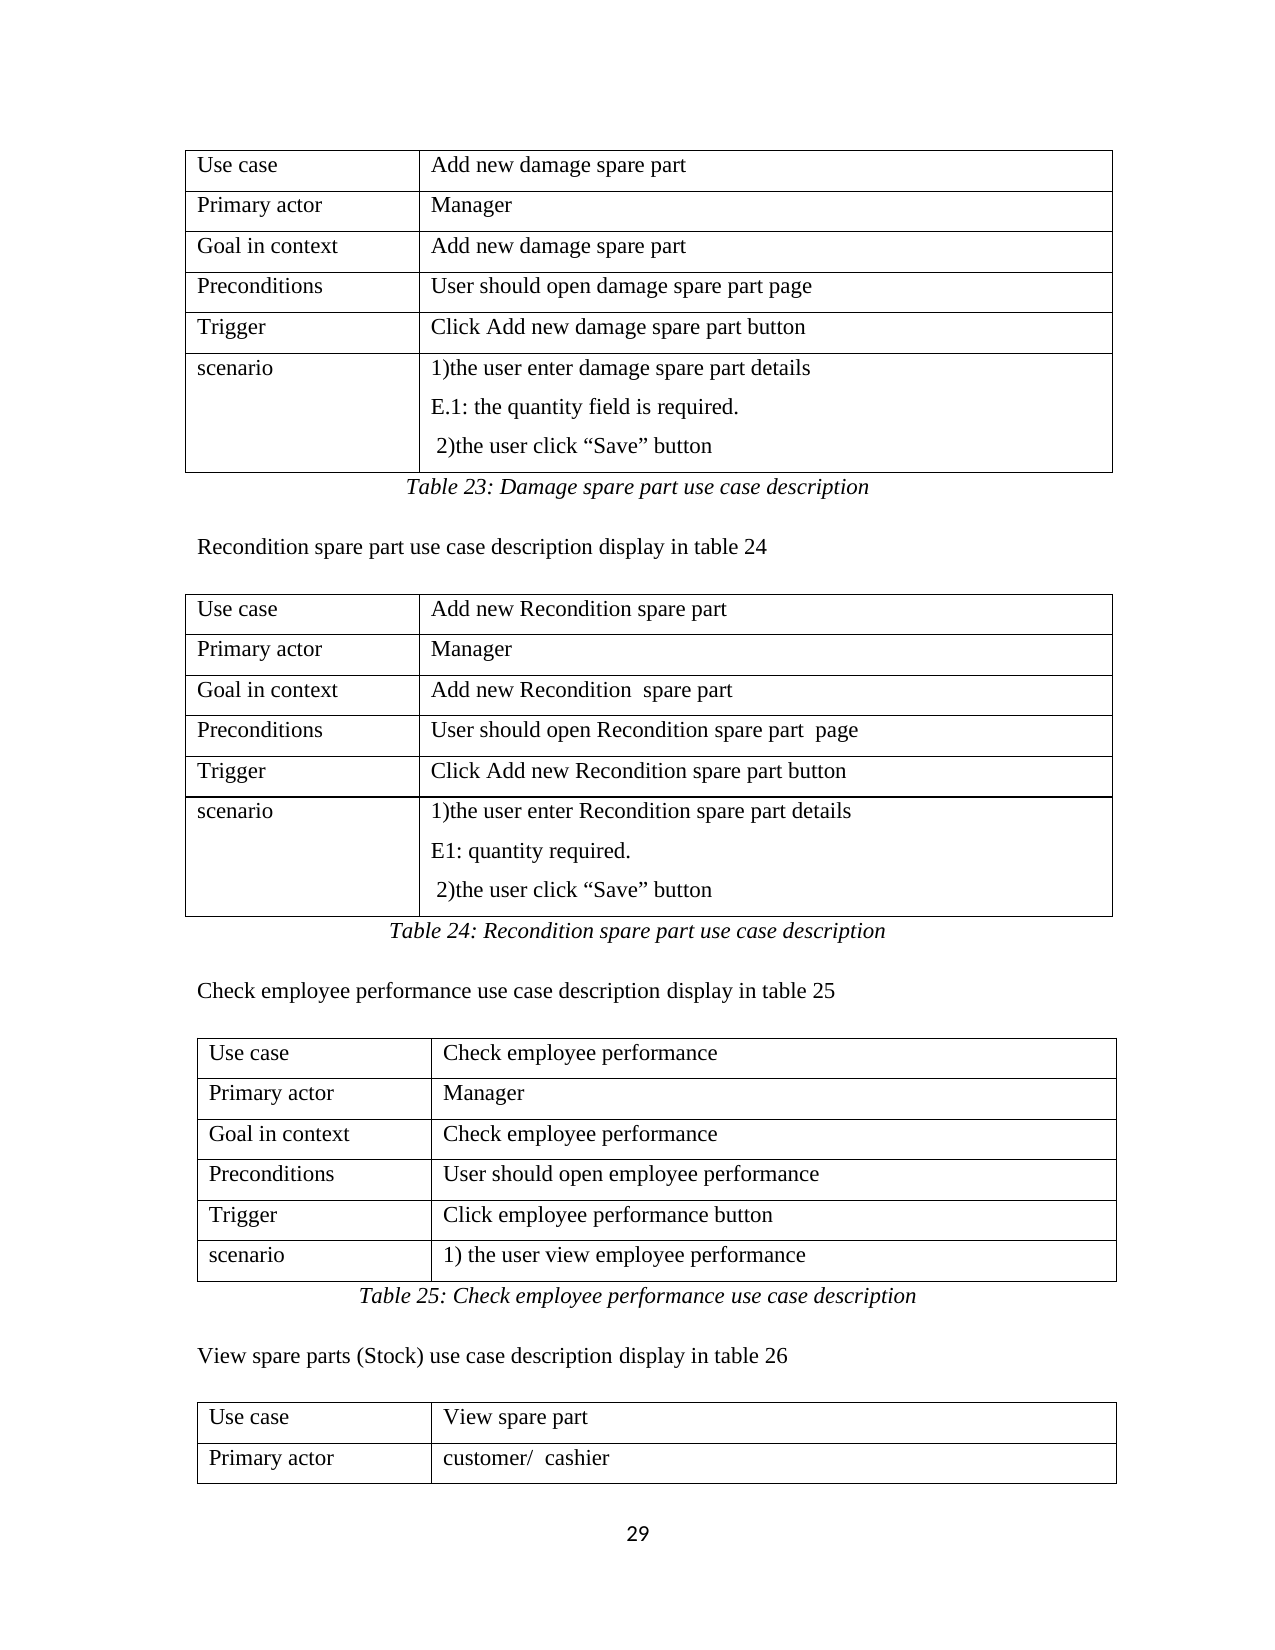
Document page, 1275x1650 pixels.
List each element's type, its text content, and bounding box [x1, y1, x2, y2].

table_cell 1) the user view employee performance [432, 1241, 1116, 1281]
table_cell User should open employee performance [432, 1160, 1116, 1199]
table_cell 1)the user enter damage spare part details E.1: the quantity field is required. 2)the user click “Save” button [420, 354, 1112, 472]
table_cell Primary actor [198, 1444, 431, 1483]
table_cell Manager [432, 1079, 1116, 1118]
table_header Use case [186, 595, 419, 634]
table_cell Preconditions [186, 273, 419, 312]
table_cell Primary actor [186, 192, 419, 231]
table_cell Preconditions [198, 1160, 431, 1199]
text Recondition spare part use case description display in table 24 [197, 533, 1125, 560]
table_cell Click Add new damage spare part button [420, 313, 1112, 353]
text Check employee performance use case description display in table 25 [197, 977, 1125, 1003]
table_cell scenario [186, 798, 419, 916]
table_header Check employee performance [432, 1039, 1116, 1078]
table_cell scenario [186, 354, 419, 472]
table_cell 1)the user enter Recondition spare part details E1: quantity required. 2)the user click “Save” button [420, 798, 1112, 916]
table_cell User should open Recondition spare part page [420, 716, 1112, 756]
table_header Use case [186, 151, 419, 191]
table_cell Goal in context [186, 232, 419, 272]
table_cell customer/ cashier [432, 1444, 1116, 1483]
table_cell Manager [420, 192, 1112, 231]
table_cell Goal in context [198, 1120, 431, 1159]
table_header Add new Recondition spare part [420, 595, 1112, 634]
table_cell Click employee performance button [432, 1201, 1116, 1240]
table_header Use case [198, 1403, 431, 1443]
table_cell Add new Recondition spare part [420, 676, 1112, 715]
table_cell Trigger [186, 313, 419, 353]
table_cell scenario [198, 1241, 431, 1281]
table_cell Goal in context [186, 676, 419, 715]
table_header Add new damage spare part [420, 151, 1112, 191]
table_cell Check employee performance [432, 1120, 1116, 1159]
table_cell Click Add new Recondition spare part button [420, 757, 1112, 796]
table_cell User should open damage spare part page [420, 273, 1112, 312]
table_cell Add new damage spare part [420, 232, 1112, 272]
table_header View spare part [432, 1403, 1116, 1443]
table_cell Preconditions [186, 716, 419, 756]
table_cell Trigger [198, 1201, 431, 1240]
text Table 24: Recondition spare part use case description [150, 917, 1125, 943]
text View spare parts (Stock) use case description display in table 26 [197, 1342, 1125, 1368]
text Table 23: Damage spare part use case description [150, 473, 1125, 499]
table_cell Manager [420, 635, 1112, 675]
table_cell Primary actor [186, 635, 419, 675]
text Table 25: Check employee performance use case description [150, 1282, 1125, 1308]
table_cell Trigger [186, 757, 419, 796]
table_header Use case [198, 1039, 431, 1078]
table_cell Primary actor [198, 1079, 431, 1118]
